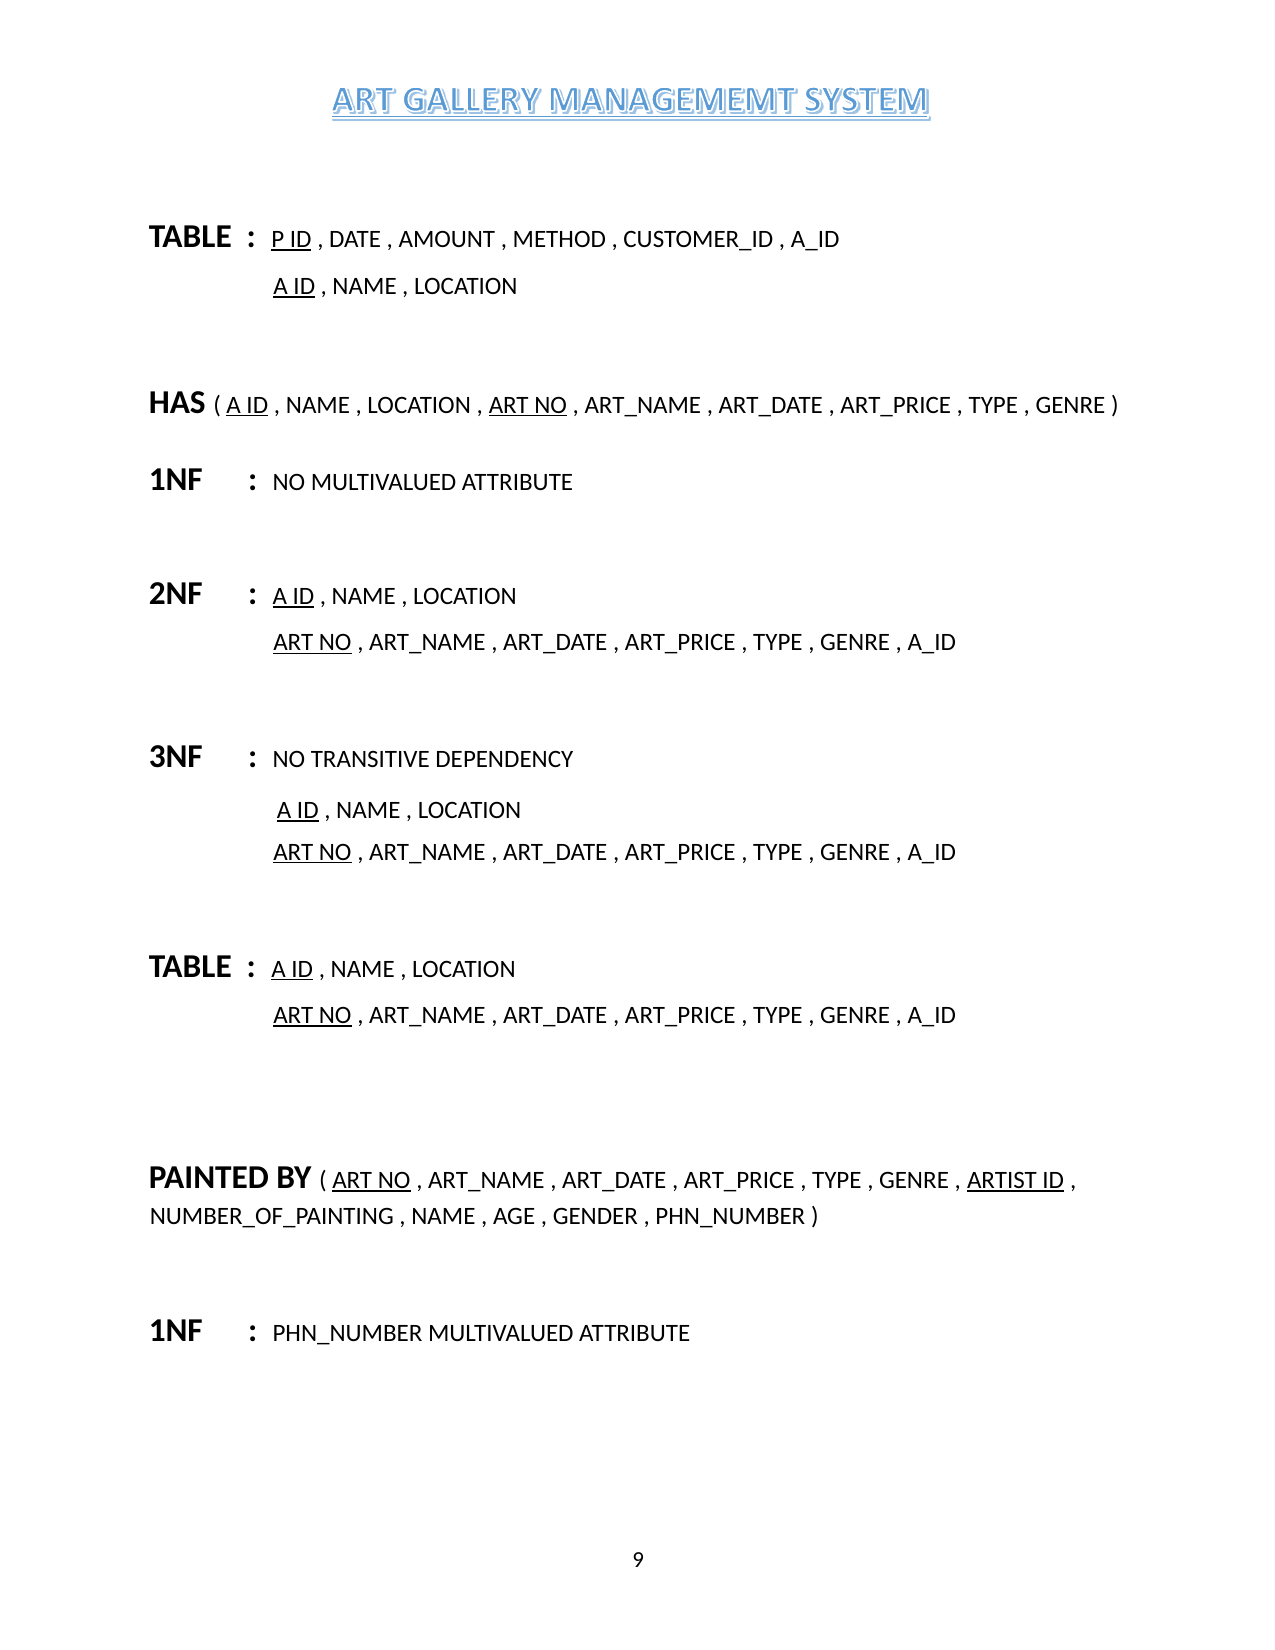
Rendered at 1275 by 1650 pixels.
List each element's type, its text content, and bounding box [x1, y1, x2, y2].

text 1NF : NO MULTIVALUED ATTRIBUTE [148, 458, 1139, 498]
picture [828, 86, 835, 93]
text TABLE : A ID , NAME , LOCATION [148, 945, 1139, 985]
text HAS ( A ID , NAME , LOCATION , ART NO , ART_NAME , ART_DATE , ART_PRICE , TYPE , GENRE ) [148, 381, 1139, 421]
picture [410, 86, 433, 108]
picture [457, 86, 466, 107]
picture [558, 86, 570, 99]
picture [595, 86, 605, 109]
text PAINTED BY ( ART NO , ART_NAME , ART_DATE , ART_PRICE , TYPE , GENRE , ARTIST ID , NUMBER_OF_PAINTING , NAME , AGE , GENDER , PHN_NUMBER ) [148, 1156, 1139, 1231]
picture [754, 86, 766, 100]
picture [331, 86, 338, 106]
text 1NF : PHN_NUMBER MULTIVALUED ATTRIBUTE [148, 1309, 1139, 1350]
picture [346, 86, 356, 109]
picture [578, 86, 587, 109]
picture [703, 86, 715, 99]
text 3NF : NO TRANSITIVE DEPENDENCY [148, 735, 1139, 776]
picture [612, 86, 620, 98]
text TABLE : P ID , DATE , AMOUNT , METHOD , CUSTOMER_ID , A_ID [148, 215, 1139, 256]
text ART NO , ART_NAME , ART_DATE , ART_PRICE , TYPE , GENRE , A_ID [148, 999, 1139, 1030]
picture [526, 86, 533, 94]
picture [330, 61, 985, 149]
text ART NO , ART_NAME , ART_DATE , ART_PRICE , TYPE , GENRE , A_ID [148, 626, 1139, 657]
text A ID , NAME , LOCATION [148, 270, 1139, 301]
text A ID , NAME , LOCATION [148, 794, 1139, 825]
text ART NO , ART_NAME , ART_DATE , ART_PRICE , TYPE , GENRE , A_ID [148, 836, 1139, 866]
text 2NF : A ID , NAME , LOCATION [148, 572, 1139, 612]
